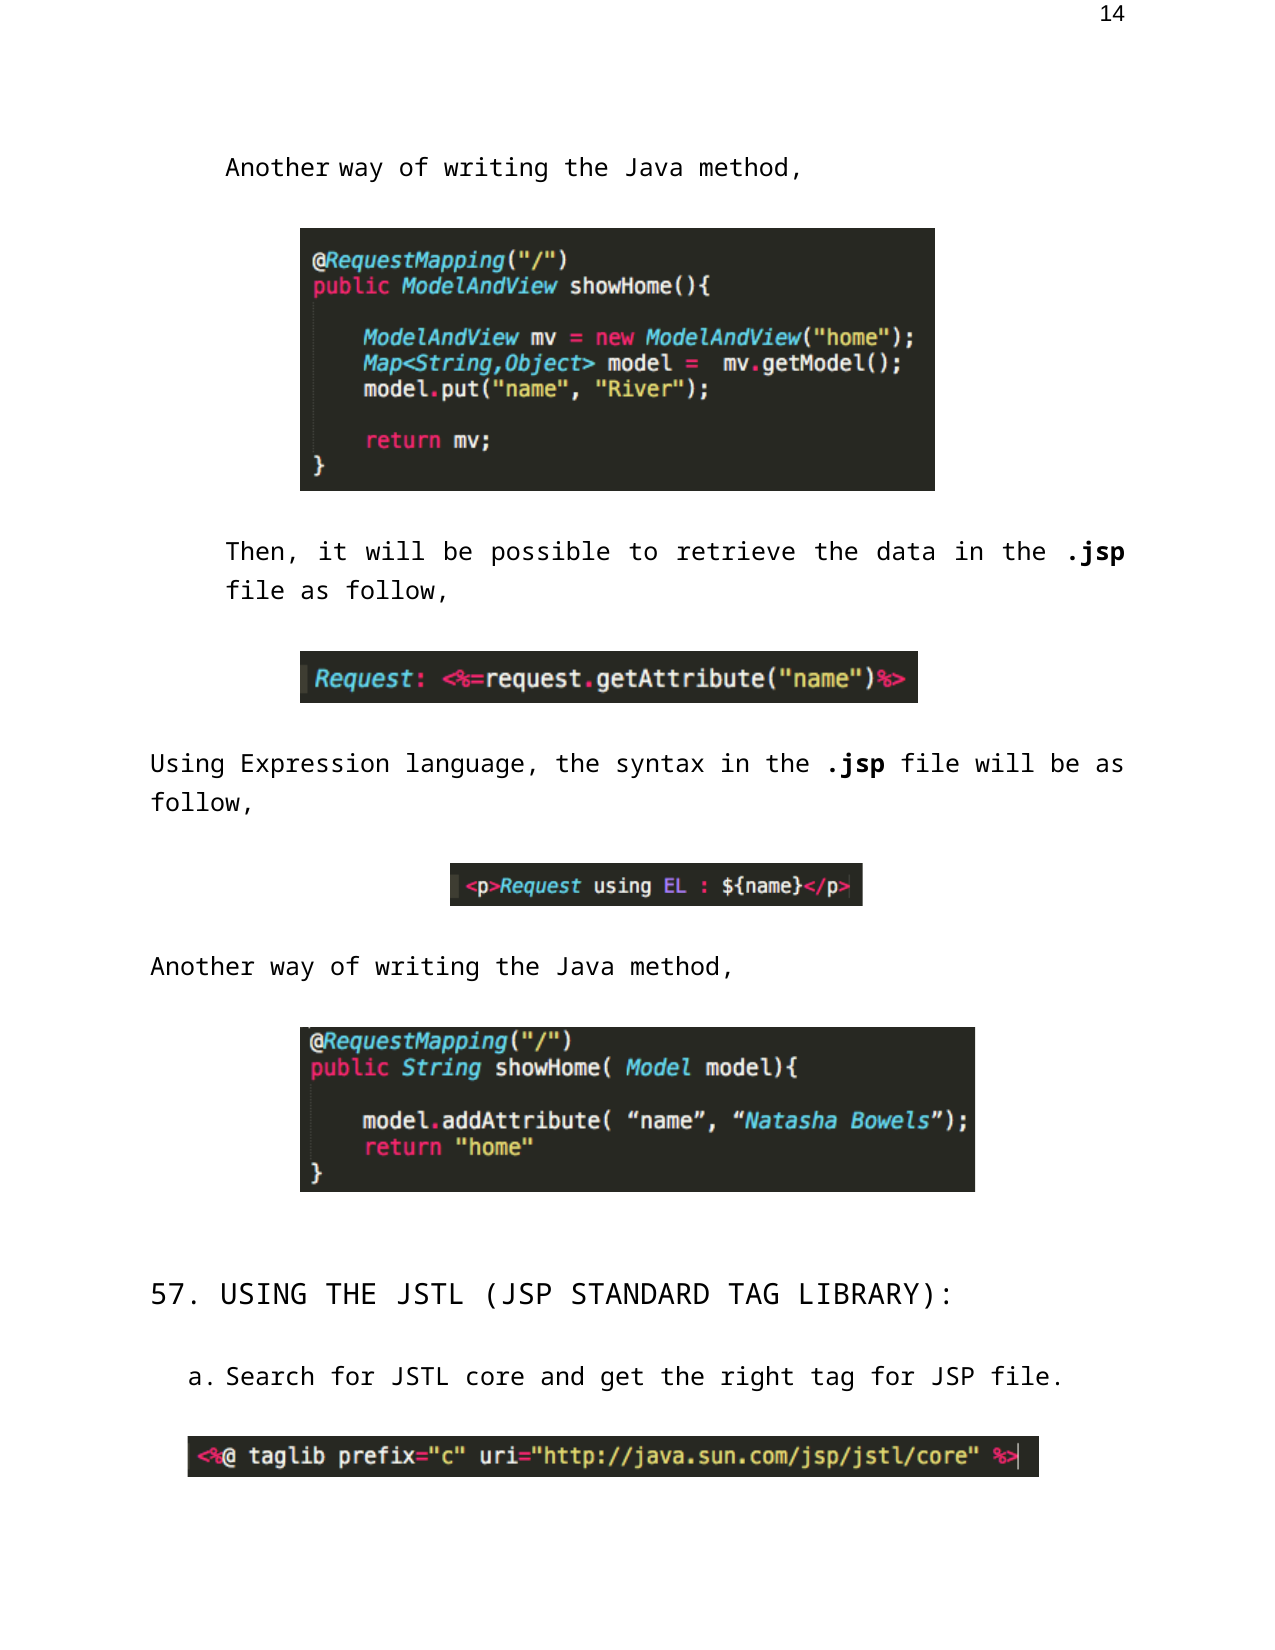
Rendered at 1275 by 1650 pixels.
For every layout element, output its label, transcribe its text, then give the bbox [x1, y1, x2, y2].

list Search for JSTL core and get the right tag for JSP file. [187, 1358, 1125, 1392]
picture [187, 1436, 1039, 1477]
picture [300, 1027, 976, 1192]
picture [450, 863, 863, 906]
text Another way of writing the Java method, [225, 150, 1125, 184]
text Then, it will be possible to retrieve the data in the .jsp file as follow, [225, 534, 1125, 607]
picture [300, 228, 935, 491]
picture [300, 651, 918, 703]
text Using Expression language, the syntax in the .jsp file will be as follow, [150, 746, 1125, 819]
text 57. USING THE JSTL (JSP STANDARD TAG LIBRARY): [150, 1273, 1125, 1313]
text Another way of writing the Java method, [150, 949, 1125, 983]
